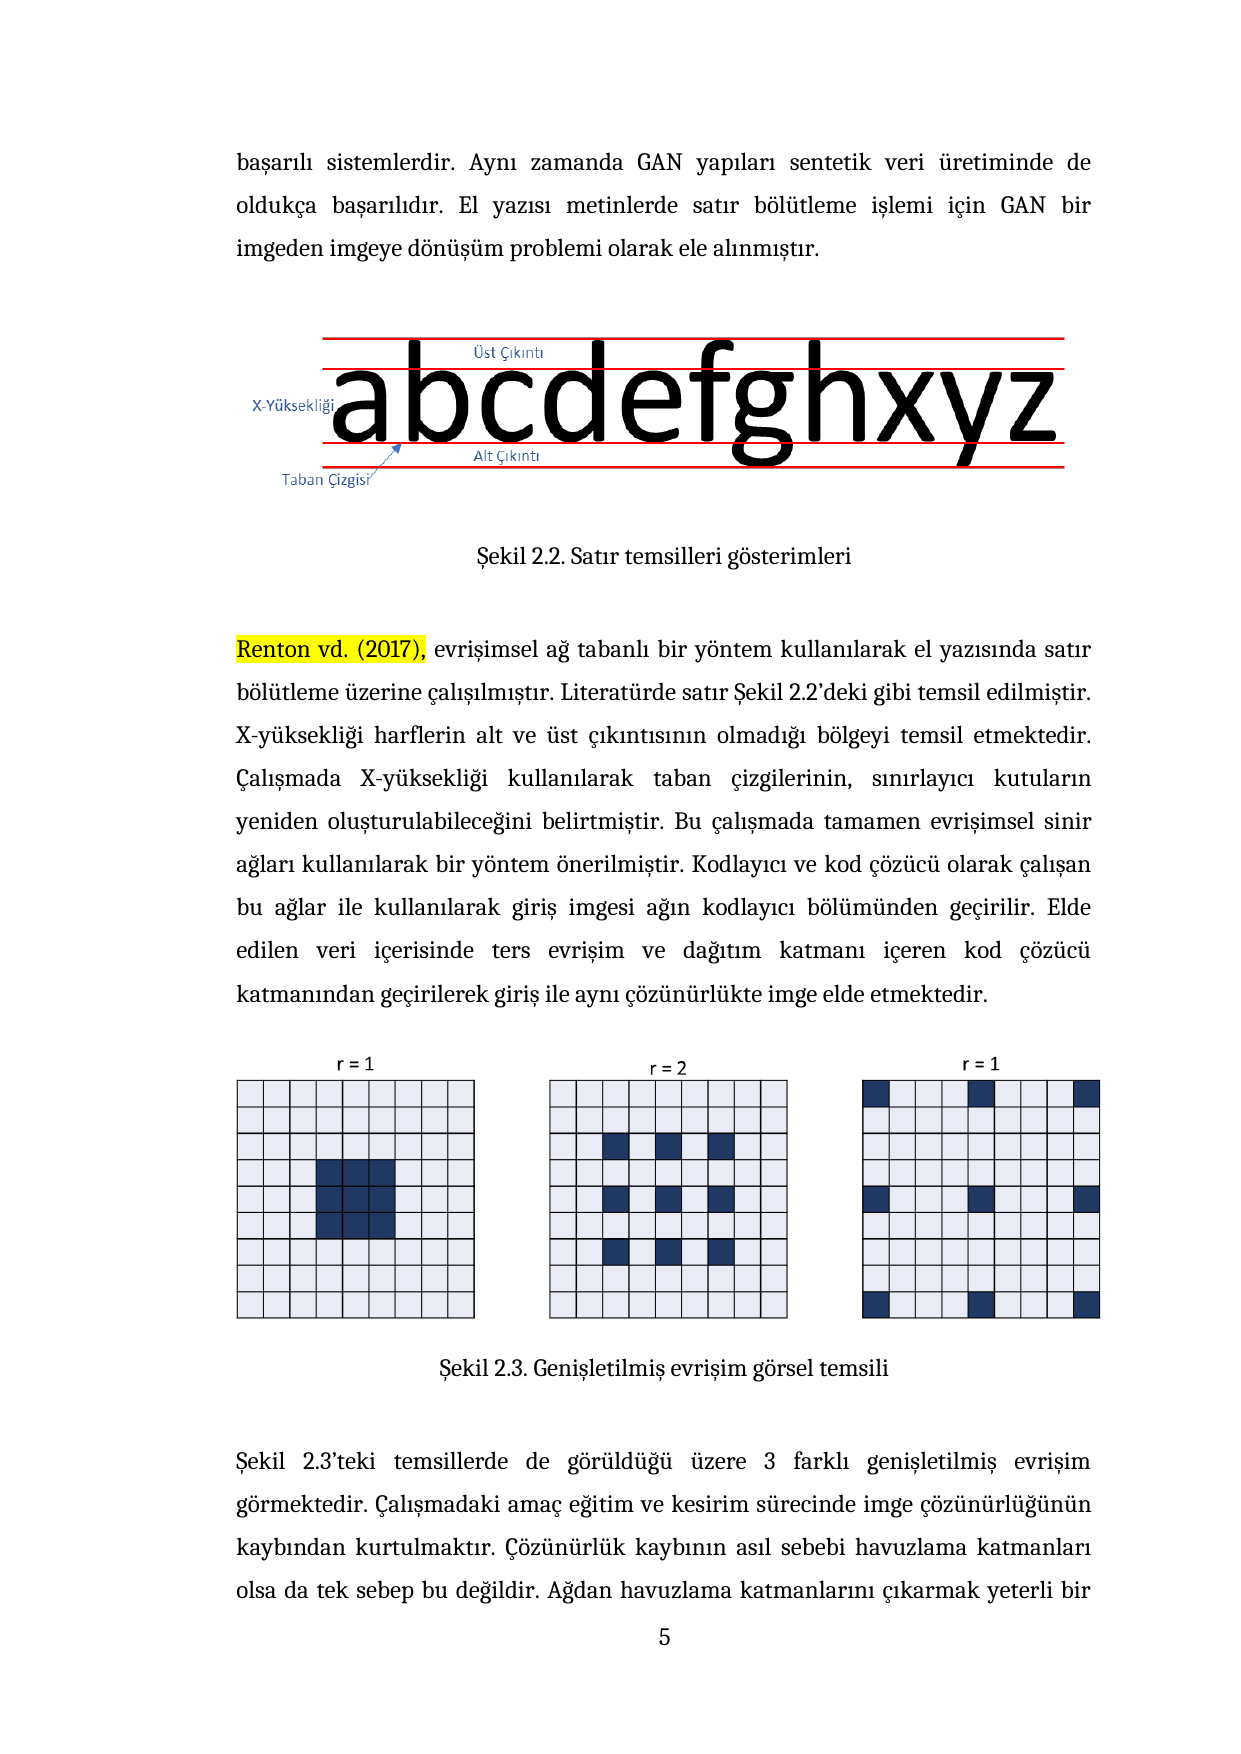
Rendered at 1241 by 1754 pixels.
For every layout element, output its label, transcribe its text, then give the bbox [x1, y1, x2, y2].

text Şekil 2.2. Satır temsilleri gösterimleri [236, 542, 1092, 571]
text Renton vd. (2017), evrişimsel ağ tabanlı bir yöntem kullanılarak el yazısında satır bölütleme üzerine çalışılmıştır. Literatürde satır Şekil 2.2’deki gibi temsil edilmiştir. X-yüksekliği harflerin alt ve üst çıkıntısının olmadığı bölgeyi temsil etmektedir. Çalışmada X-yüksekliği kullanılarak taban çizgilerinin, sınırlayıcı kutuların yeniden oluşturulabileceğini belirtmiştir. Bu çalışmada tamamen evrişimsel sinir ağları kullanılarak bir yöntem önerilmiştir. Kodlayıcı ve kod çözücü olarak çalışan bu ağlar ile kullanılarak giriş imgesi ağın kodlayıcı bölümünden geçirilir. Elde edilen veri içerisinde ters evrişim ve dağıtım katmanı içeren kod çözücü katmanından geçirilerek giriş ile aynı çözünürlükte imge elde etmektedir. [236, 634, 1092, 1008]
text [236, 148, 1092, 263]
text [236, 1447, 1092, 1605]
picture [236, 297, 1150, 507]
picture [236, 1043, 1101, 1319]
text Şekil 2.3. Genişletilmiş evrişim görsel temsili [236, 1354, 1092, 1383]
